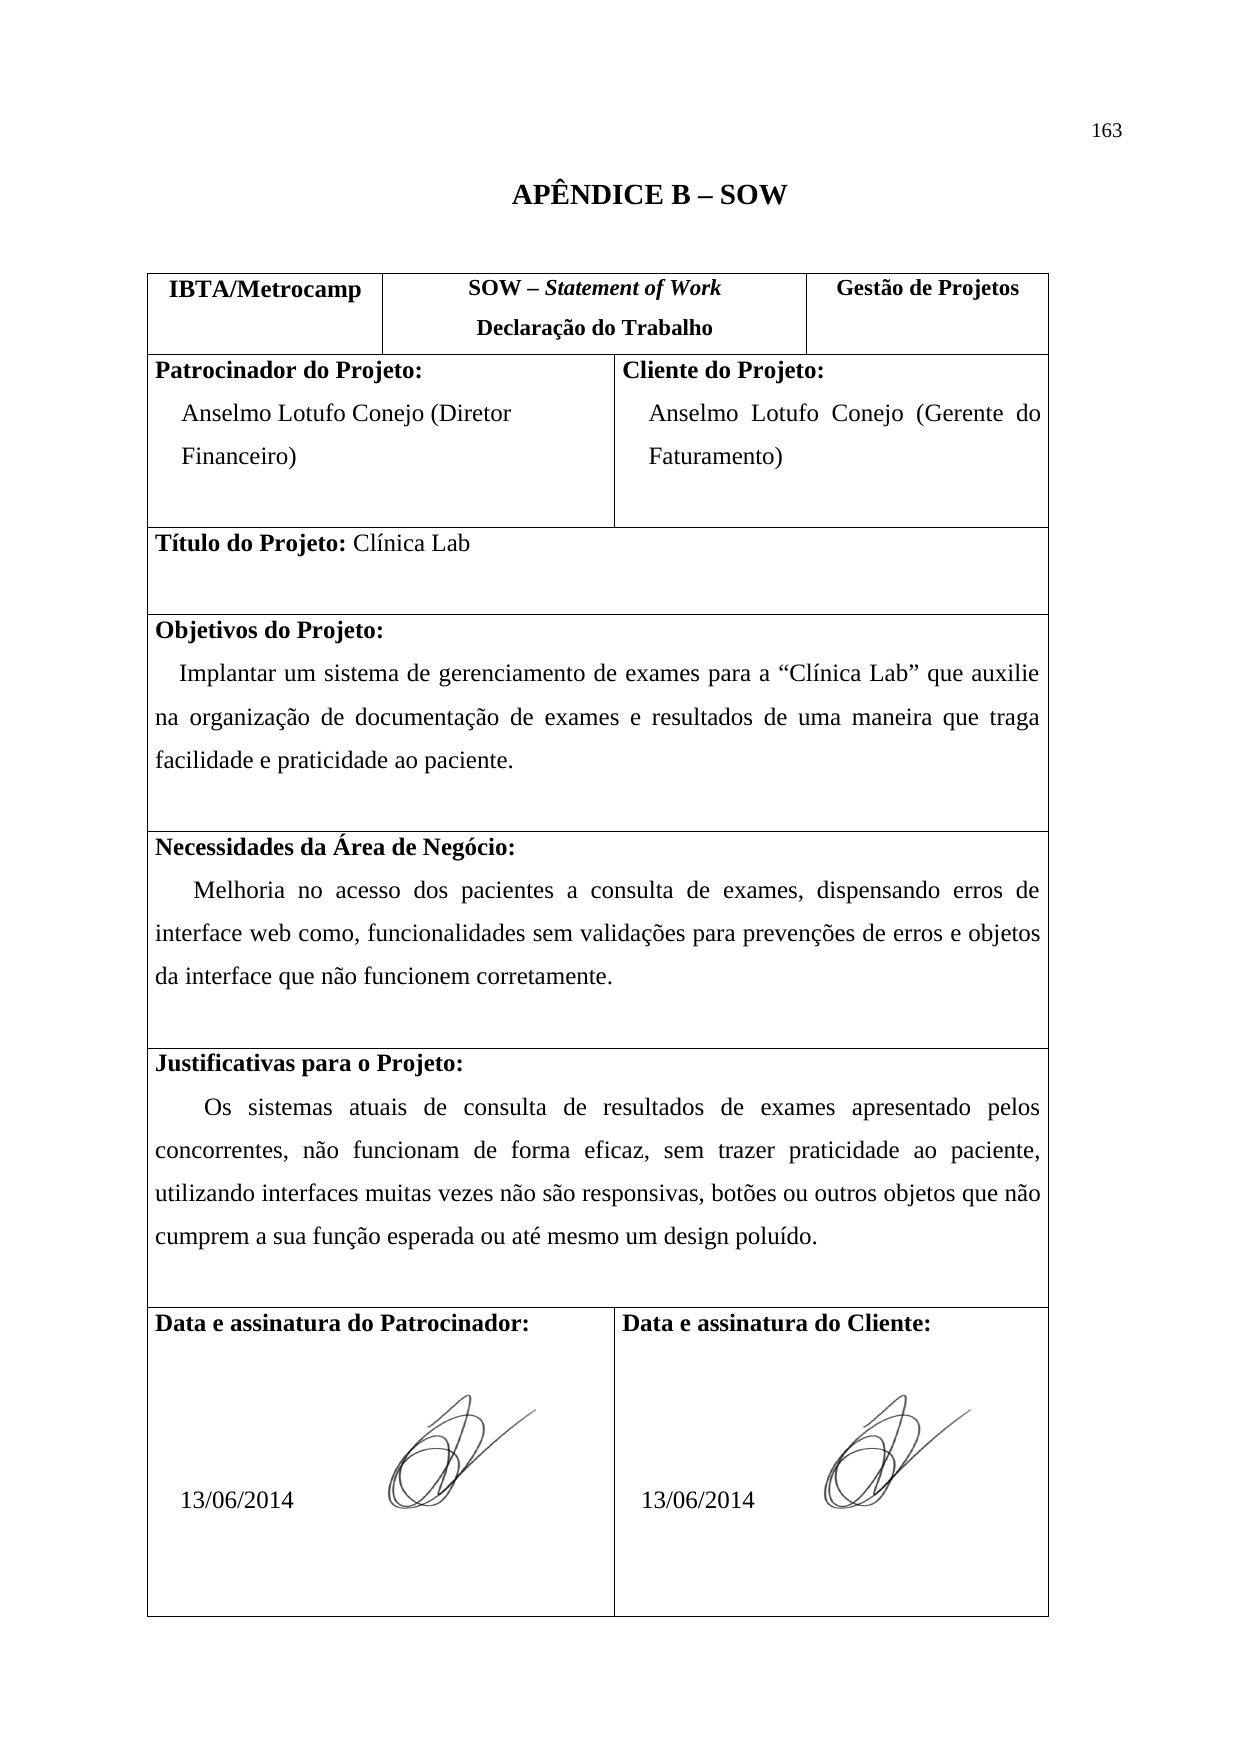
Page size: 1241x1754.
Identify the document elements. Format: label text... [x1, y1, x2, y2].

table_cell Justificativas para o Projeto: Os sistemas atuais de consulta de resultados de exames apresentado pelos concorrentes, não funcionam de forma eficaz, sem trazer praticidade ao paciente, utilizando interfaces muitas vezes não são responsivas, botões ou outros objetos que não cumprem a sua função esperada ou até mesmo um design poluído. [148, 1049, 1048, 1307]
subtitle APÊNDICE B – SOW [177, 177, 1122, 211]
picture [387, 1394, 537, 1509]
table_cell Data e assinatura do Cliente: 13/06/2014 [615, 1308, 1048, 1616]
picture [823, 1394, 972, 1509]
table_header IBTA/Metrocamp [148, 274, 382, 354]
table_cell Objetivos do Projeto: Implantar um sistema de gerenciamento de exames para a “Clínica Lab” que auxilie na organização de documentação de exames e resultados de uma maneira que traga facilidade e praticidade ao paciente. [148, 615, 1048, 831]
table_cell Necessidades da Área de Negócio: Melhoria no acesso dos pacientes a consulta de exames, dispensando erros de interface web como, funcionalidades sem validações para prevenções de erros e objetos da interface que não funcionem corretamente. [148, 832, 1048, 1047]
table_cell Patrocinador do Projeto: Anselmo Lotufo Conejo (Diretor Financeiro) [148, 355, 614, 527]
table_cell Data e assinatura do Patrocinador: 13/06/2014 [148, 1308, 614, 1616]
table_cell Cliente do Projeto: Anselmo Lotufo Conejo (Gerente do Faturamento) [615, 355, 1048, 527]
table_header Gestão de Projetos [807, 274, 1048, 354]
table_header SOW – Statement of Work Declaração do Trabalho [383, 274, 806, 354]
table_cell Título do Projeto: Clínica Lab [148, 528, 1048, 614]
